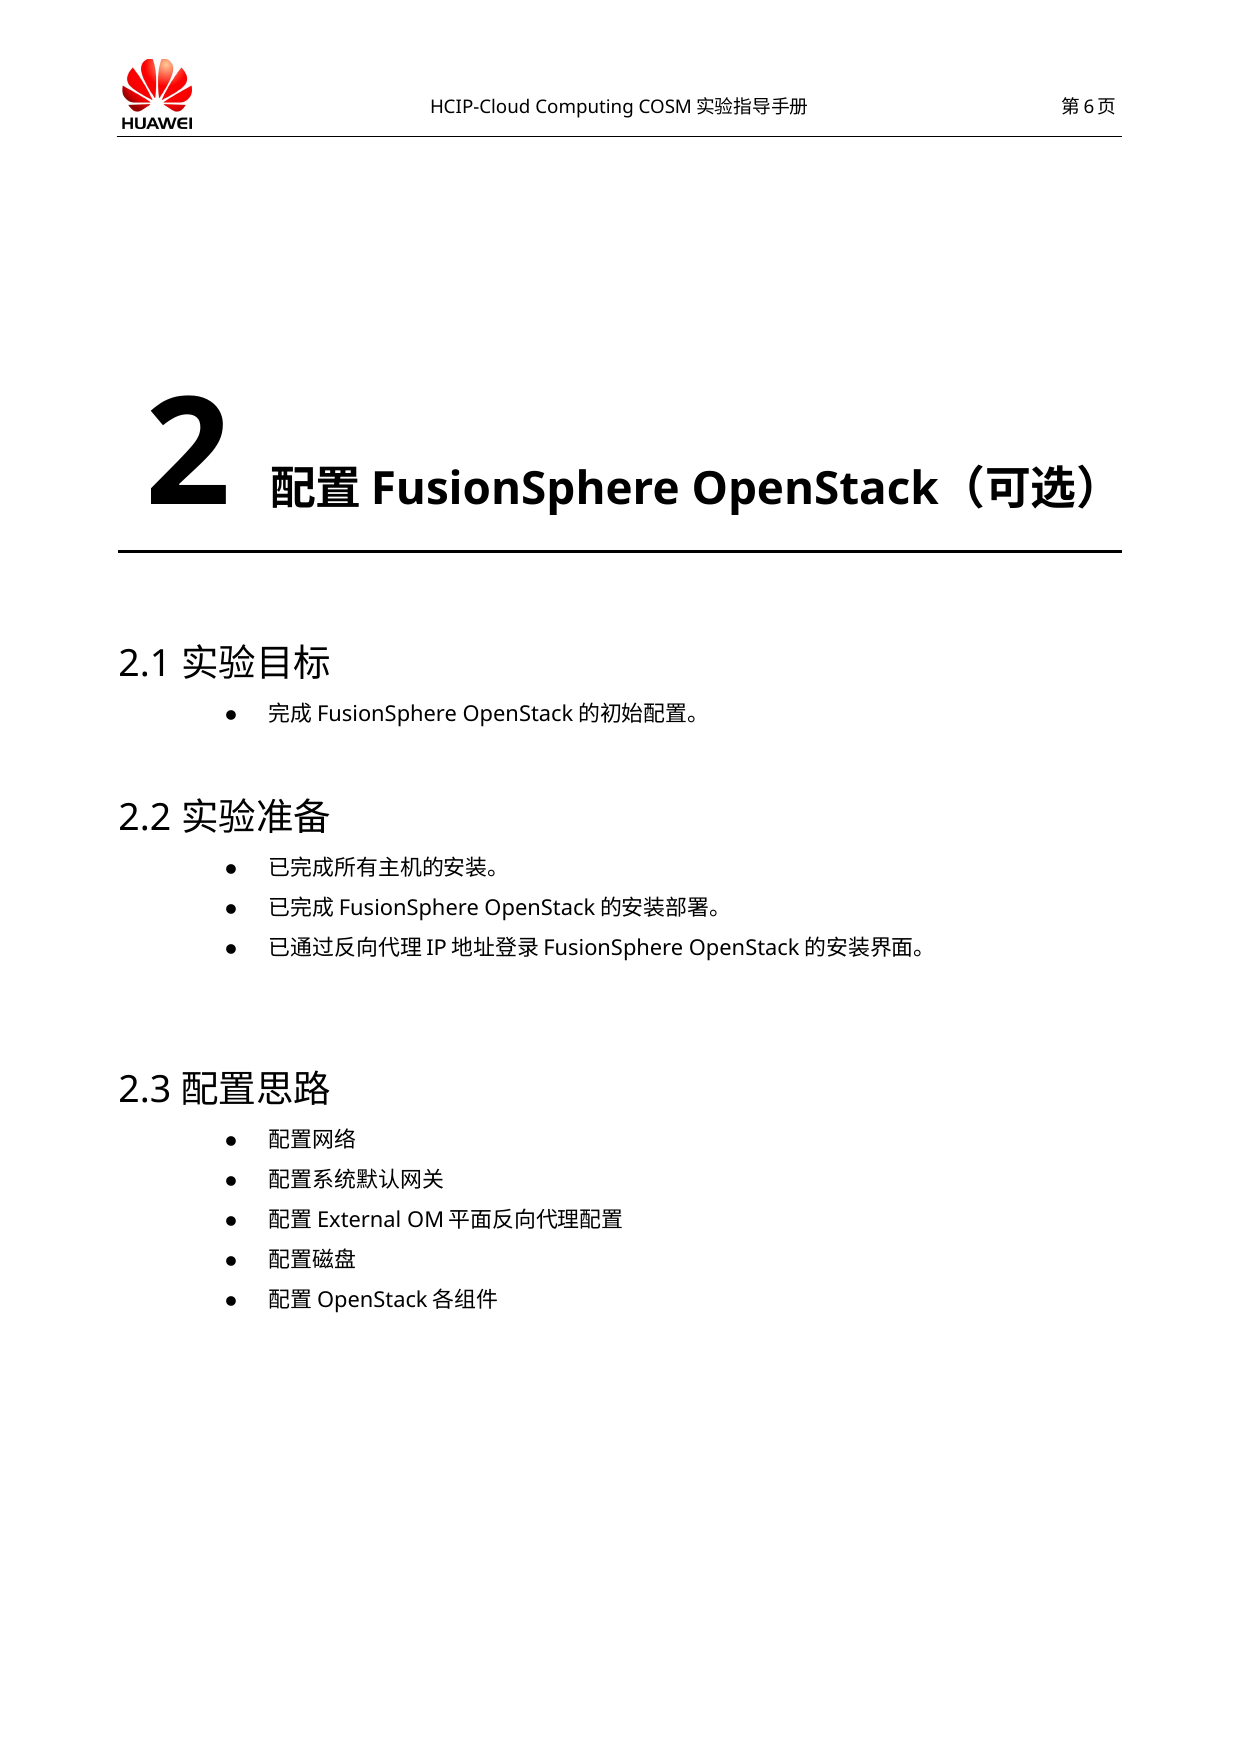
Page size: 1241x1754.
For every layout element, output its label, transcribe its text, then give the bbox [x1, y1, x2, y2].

text 已完成所有主机的安装。 [224, 850, 1122, 881]
text 已通过反向代理IP地址登录FusionSphere OpenStack的安装界面。 [224, 930, 1122, 962]
subtitle 实验准备 [118, 790, 1122, 841]
subtitle 实验目标 [118, 637, 1122, 688]
text 配置OpenStack各组件 [224, 1282, 1122, 1313]
picture [122, 59, 192, 129]
subtitle 配置FusionSphere OpenStack（可选） [118, 344, 1122, 550]
text 配置网络 [224, 1122, 1122, 1153]
subtitle 配置思路 [118, 1062, 1122, 1113]
text 完成FusionSphere OpenStack的初始配置。 [224, 696, 1122, 728]
text 配置系统默认网关 [224, 1162, 1122, 1193]
text 配置External OM平面反向代理配置 [224, 1202, 1122, 1233]
text 配置磁盘 [224, 1242, 1122, 1273]
text 已完成FusionSphere OpenStack的安装部署。 [224, 890, 1122, 921]
